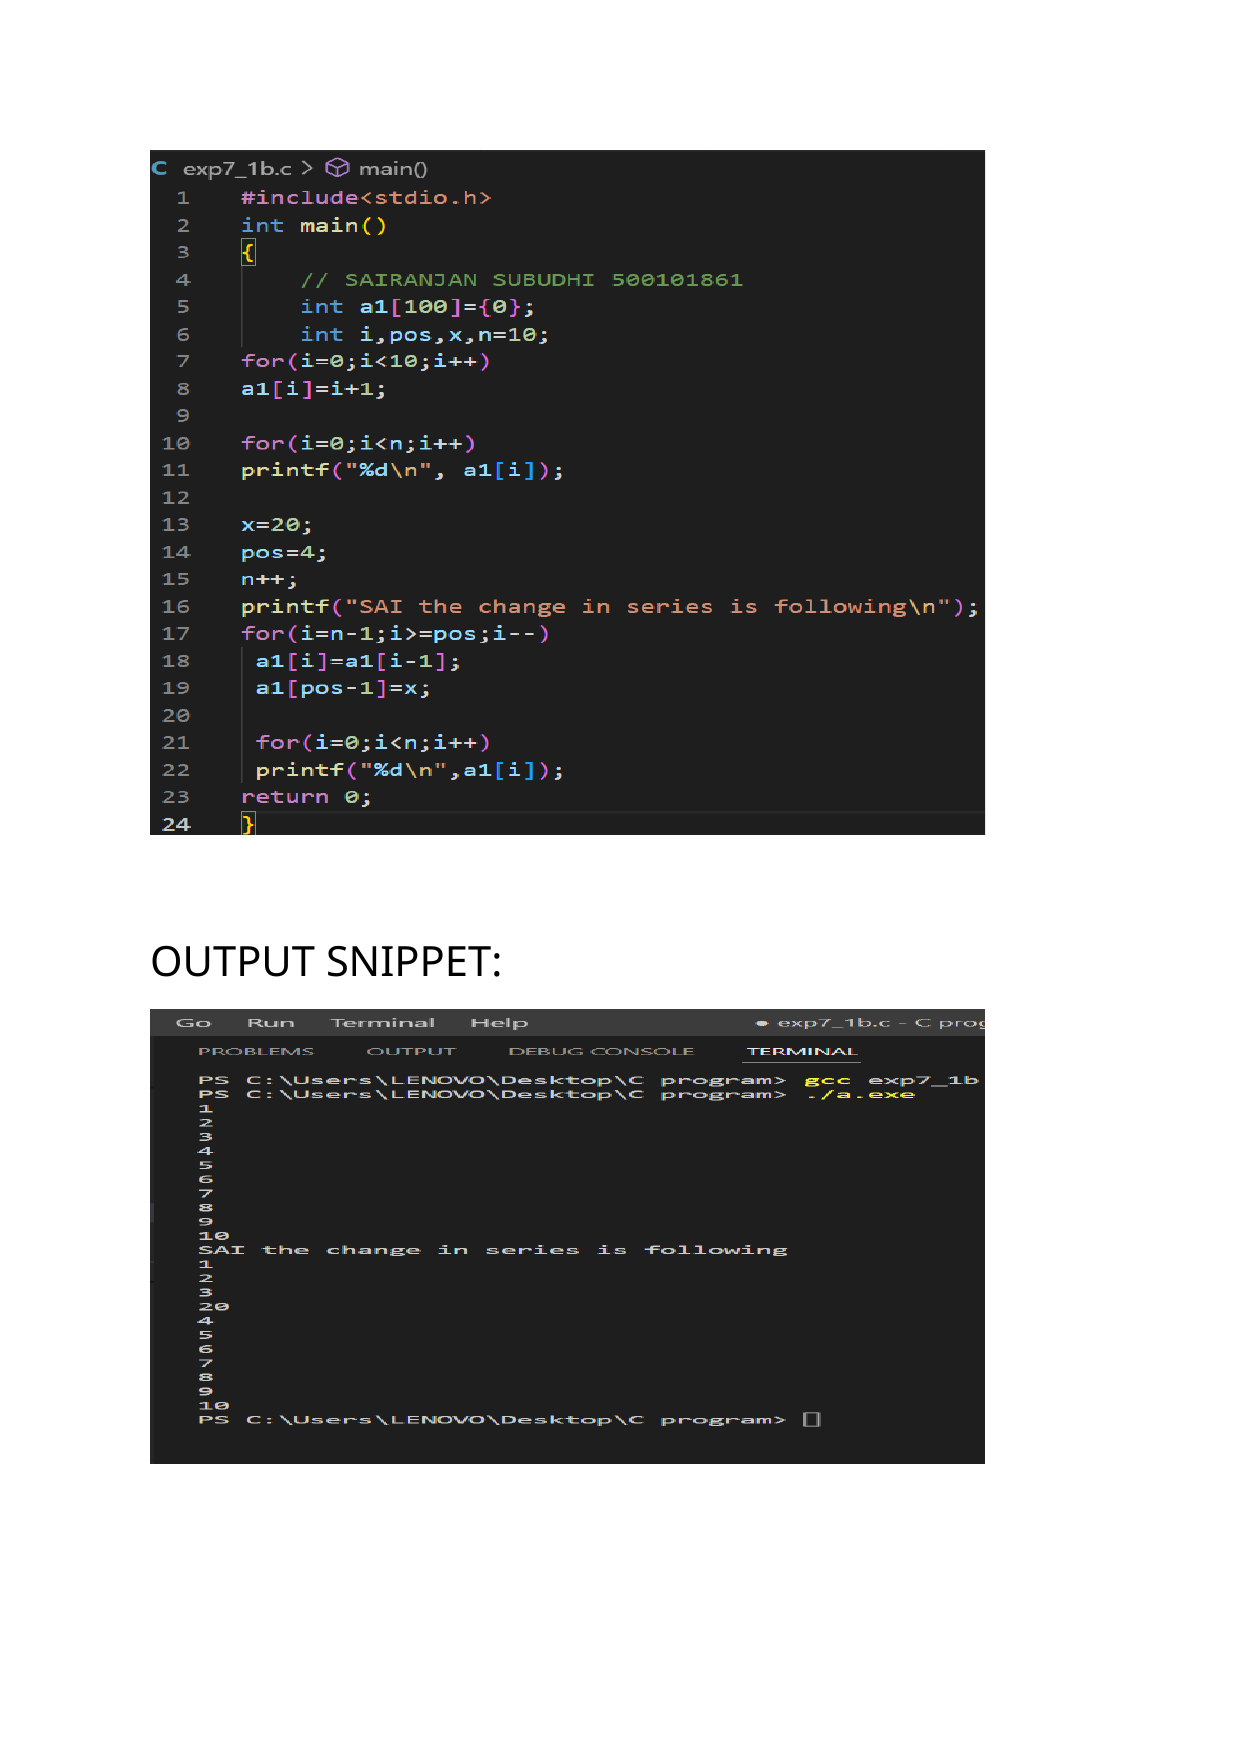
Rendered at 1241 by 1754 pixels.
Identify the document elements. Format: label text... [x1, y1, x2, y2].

text OUTPUT SNIPPET: [150, 932, 1090, 988]
picture [150, 1009, 985, 1464]
picture [150, 150, 986, 835]
